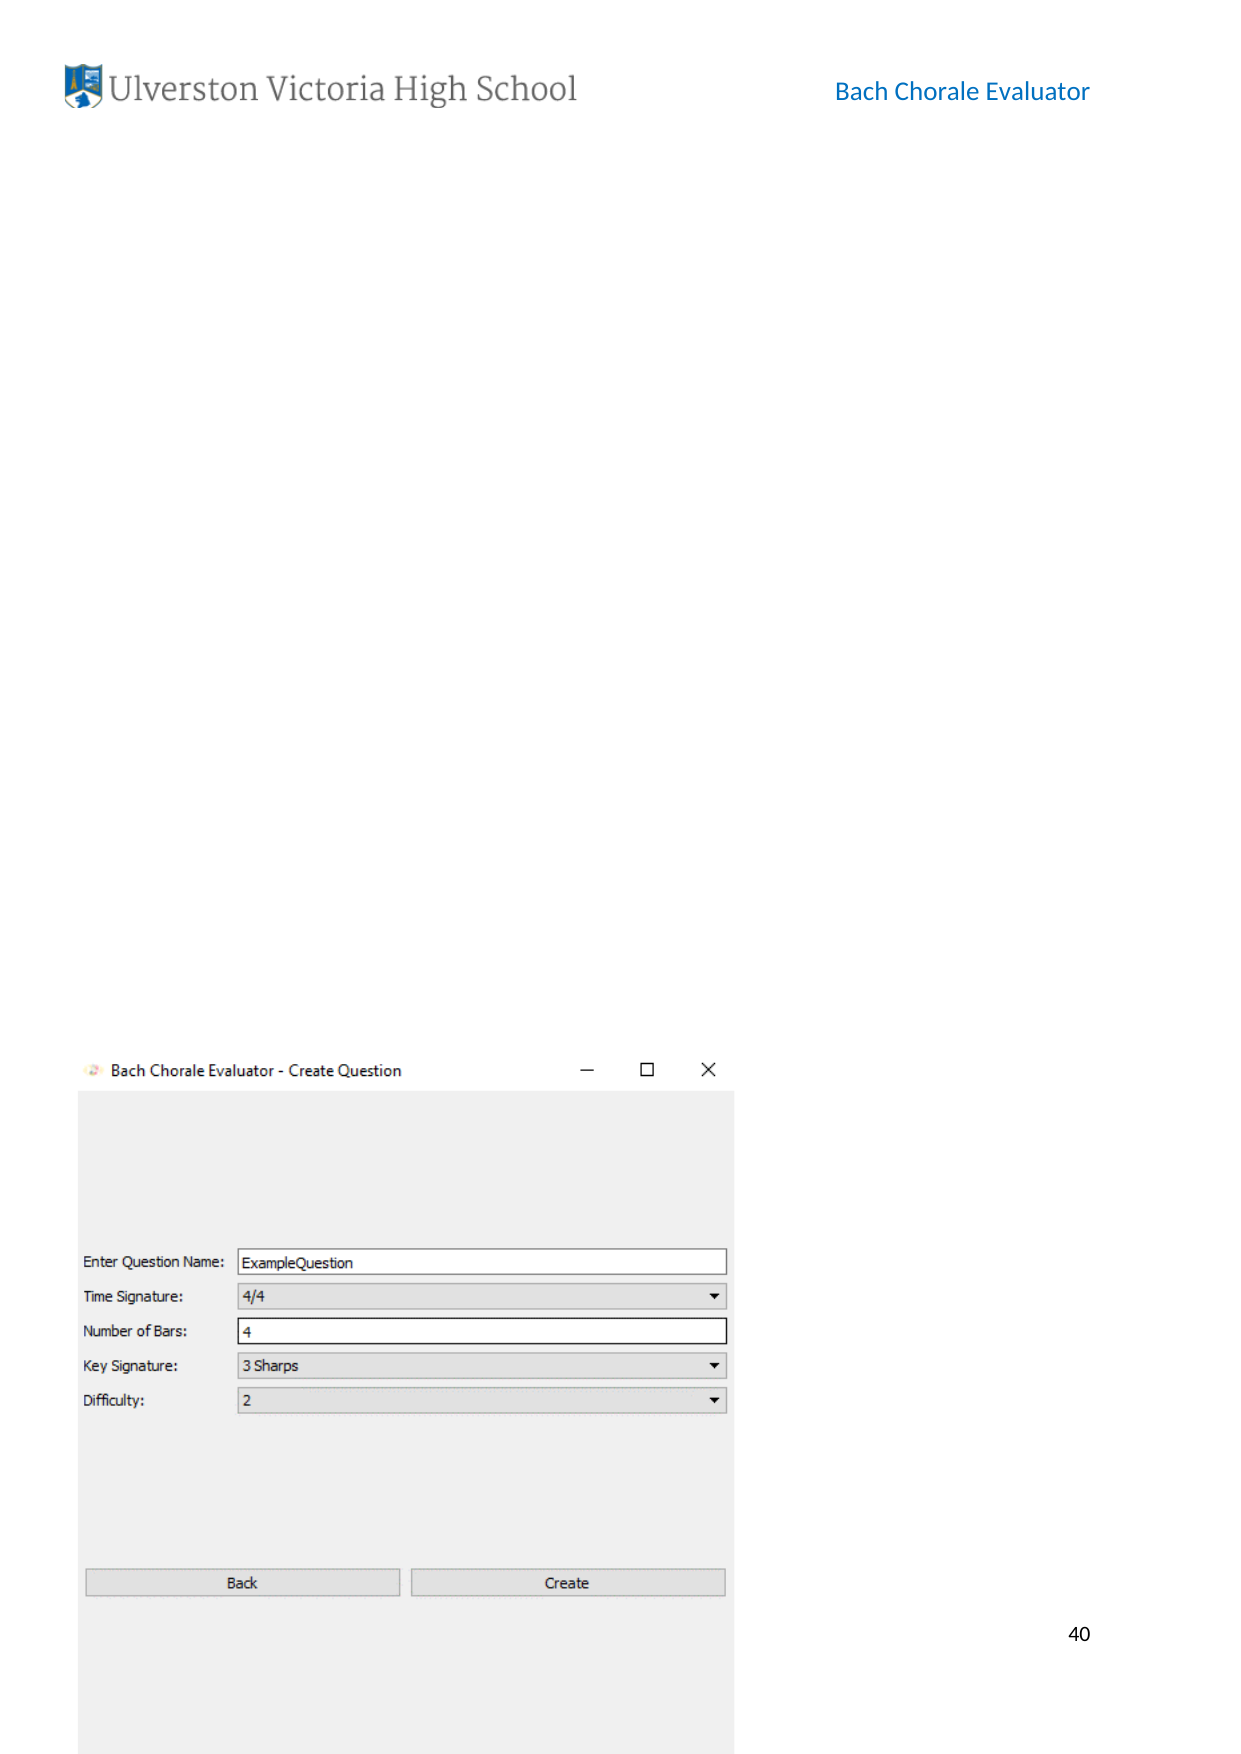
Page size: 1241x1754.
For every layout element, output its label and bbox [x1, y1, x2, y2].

picture [64, 64, 579, 107]
picture [75, 1055, 734, 1752]
